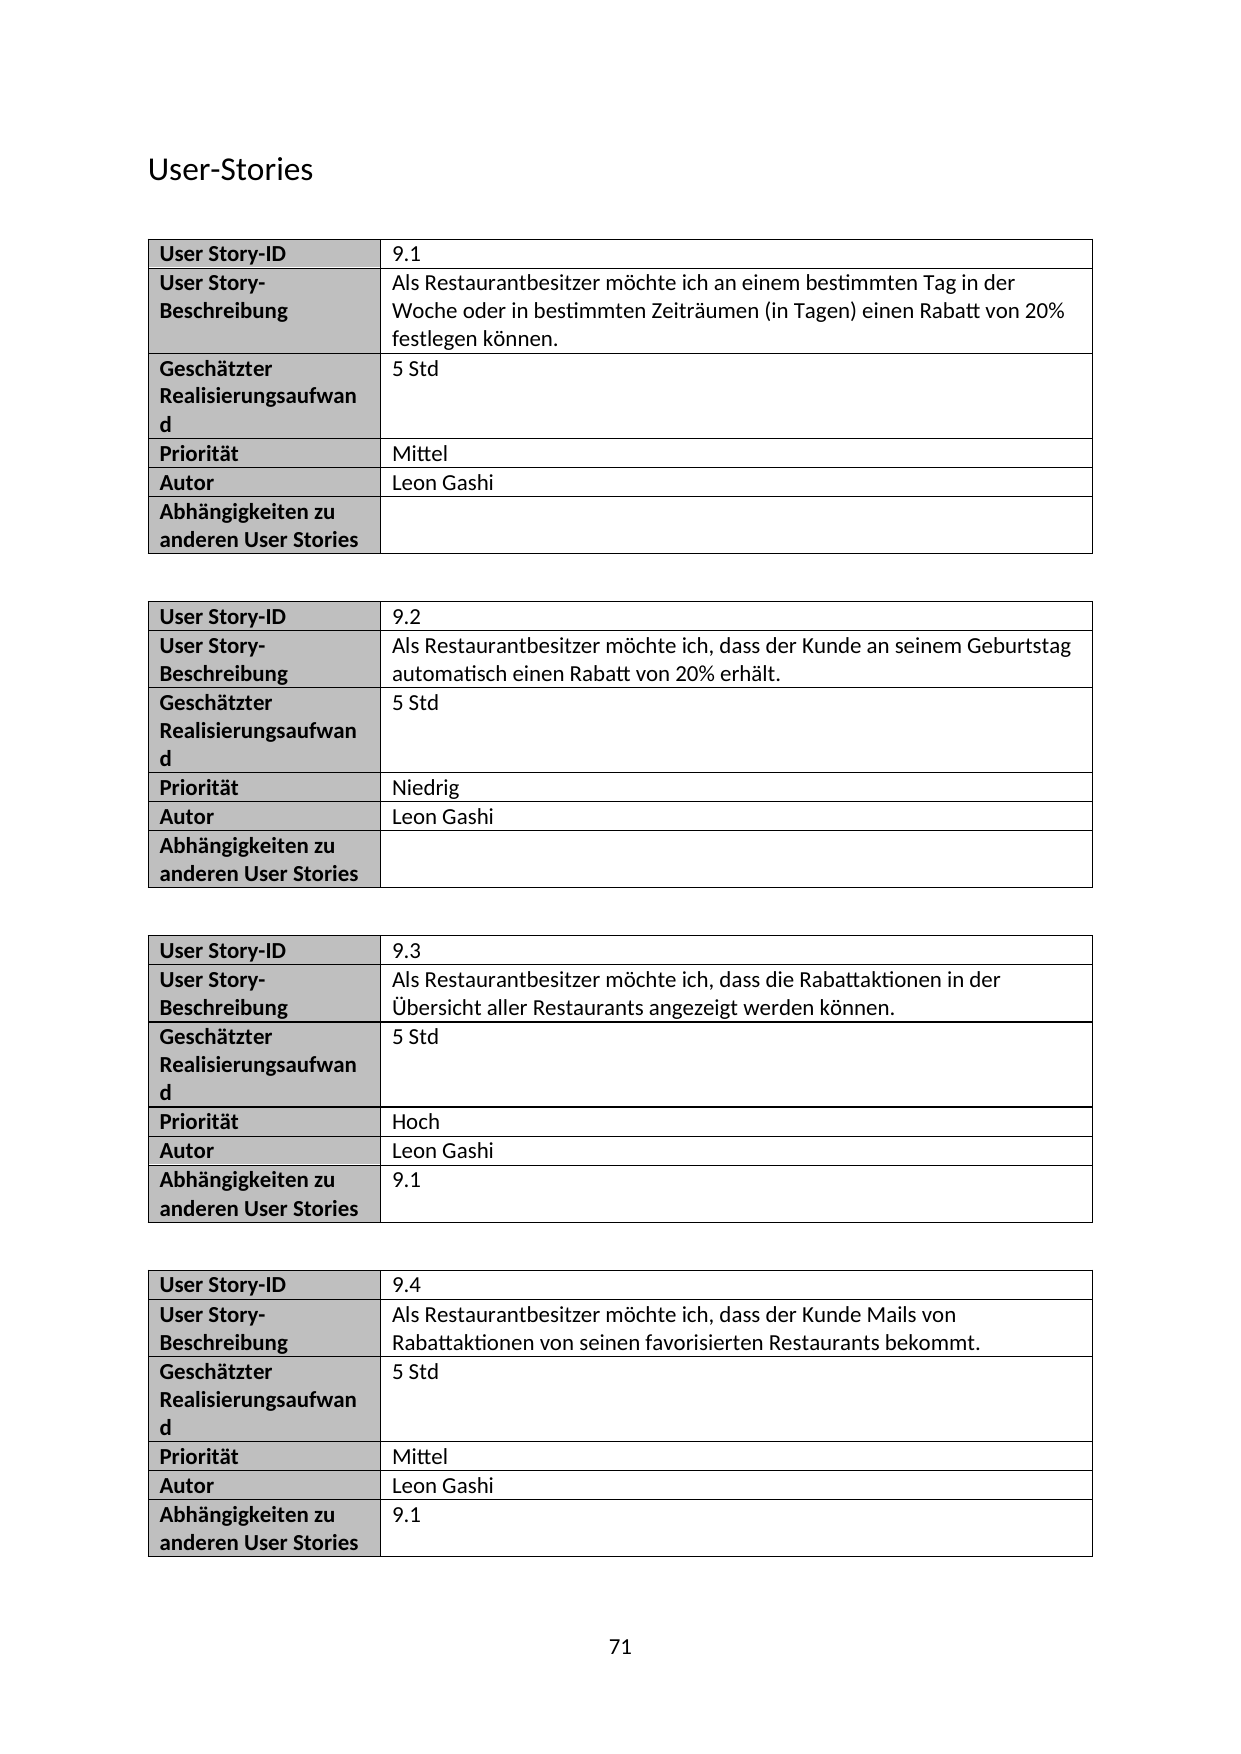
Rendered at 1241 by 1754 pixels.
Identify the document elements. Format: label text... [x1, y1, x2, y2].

table_cell 5 Std [381, 1357, 1092, 1441]
table_cell Als Restaurantbesitzer möchte ich, dass der Kunde Mails von Rabattaktionen von seinen favorisierten Restaurants bekommt. [381, 1300, 1092, 1356]
table_header User Story-ID [149, 602, 380, 630]
table_cell User Story-Beschreibung [149, 1300, 380, 1356]
table_cell 5 Std [381, 354, 1092, 438]
table_cell 9.1 [381, 1166, 1092, 1222]
table_cell Autor [149, 468, 380, 496]
table_cell Leon Gashi [381, 468, 1092, 496]
table_header 9.4 [381, 1271, 1092, 1299]
table_cell Als Restaurantbesitzer möchte ich, dass die Rabattaktionen in der Übersicht aller Restaurants angezeigt werden können. [381, 965, 1092, 1021]
table_cell Priorität [149, 1108, 380, 1136]
table_cell Niedrig [381, 773, 1092, 801]
table_cell User Story-Beschreibung [149, 965, 380, 1021]
table_cell Abhängigkeiten zu anderen User Stories [149, 1166, 380, 1222]
table_cell Priorität [149, 773, 380, 801]
table_cell Leon Gashi [381, 802, 1092, 830]
table_cell 5 Std [381, 1023, 1092, 1106]
table_header 9.2 [381, 602, 1092, 630]
table_cell Geschätzter Realisierungsaufwand [149, 354, 380, 438]
table_cell [381, 831, 1092, 887]
table_cell Mittel [381, 1442, 1092, 1470]
table_cell Als Restaurantbesitzer möchte ich an einem bestimmten Tag in der Woche oder in bestimmten Zeiträumen (in Tagen) einen Rabatt von 20% festlegen können. [381, 269, 1092, 353]
table_header 9.1 [381, 240, 1092, 267]
table_cell Priorität [149, 439, 380, 467]
table_cell Mittel [381, 439, 1092, 467]
table_cell Autor [149, 1471, 380, 1499]
table_cell Hoch [381, 1108, 1092, 1136]
table_cell Autor [149, 1137, 380, 1164]
table_cell [381, 497, 1092, 553]
table_header User Story-ID [149, 1271, 380, 1299]
table_header 9.3 [381, 936, 1092, 964]
table_cell Abhängigkeiten zu anderen User Stories [149, 497, 380, 553]
table_cell Geschätzter Realisierungsaufwand [149, 688, 380, 772]
table_cell 9.1 [381, 1500, 1092, 1556]
table_header User Story-ID [149, 936, 380, 964]
table_cell User Story-Beschreibung [149, 631, 380, 687]
table_header User Story-ID [149, 240, 380, 267]
table_cell Abhängigkeiten zu anderen User Stories [149, 831, 380, 887]
table_cell Leon Gashi [381, 1471, 1092, 1499]
table_cell Priorität [149, 1442, 380, 1470]
table_cell Autor [149, 802, 380, 830]
table_cell Abhängigkeiten zu anderen User Stories [149, 1500, 380, 1556]
table_cell Als Restaurantbesitzer möchte ich, dass der Kunde an seinem Geburtstag automatisch einen Rabatt von 20% erhält. [381, 631, 1092, 687]
table_cell 5 Std [381, 688, 1092, 772]
table_cell User Story-Beschreibung [149, 269, 380, 353]
table_cell Leon Gashi [381, 1137, 1092, 1164]
table_cell Geschätzter Realisierungsaufwand [149, 1357, 380, 1441]
table_cell Geschätzter Realisierungsaufwand [149, 1023, 380, 1106]
subtitle User-Stories [148, 148, 1093, 188]
